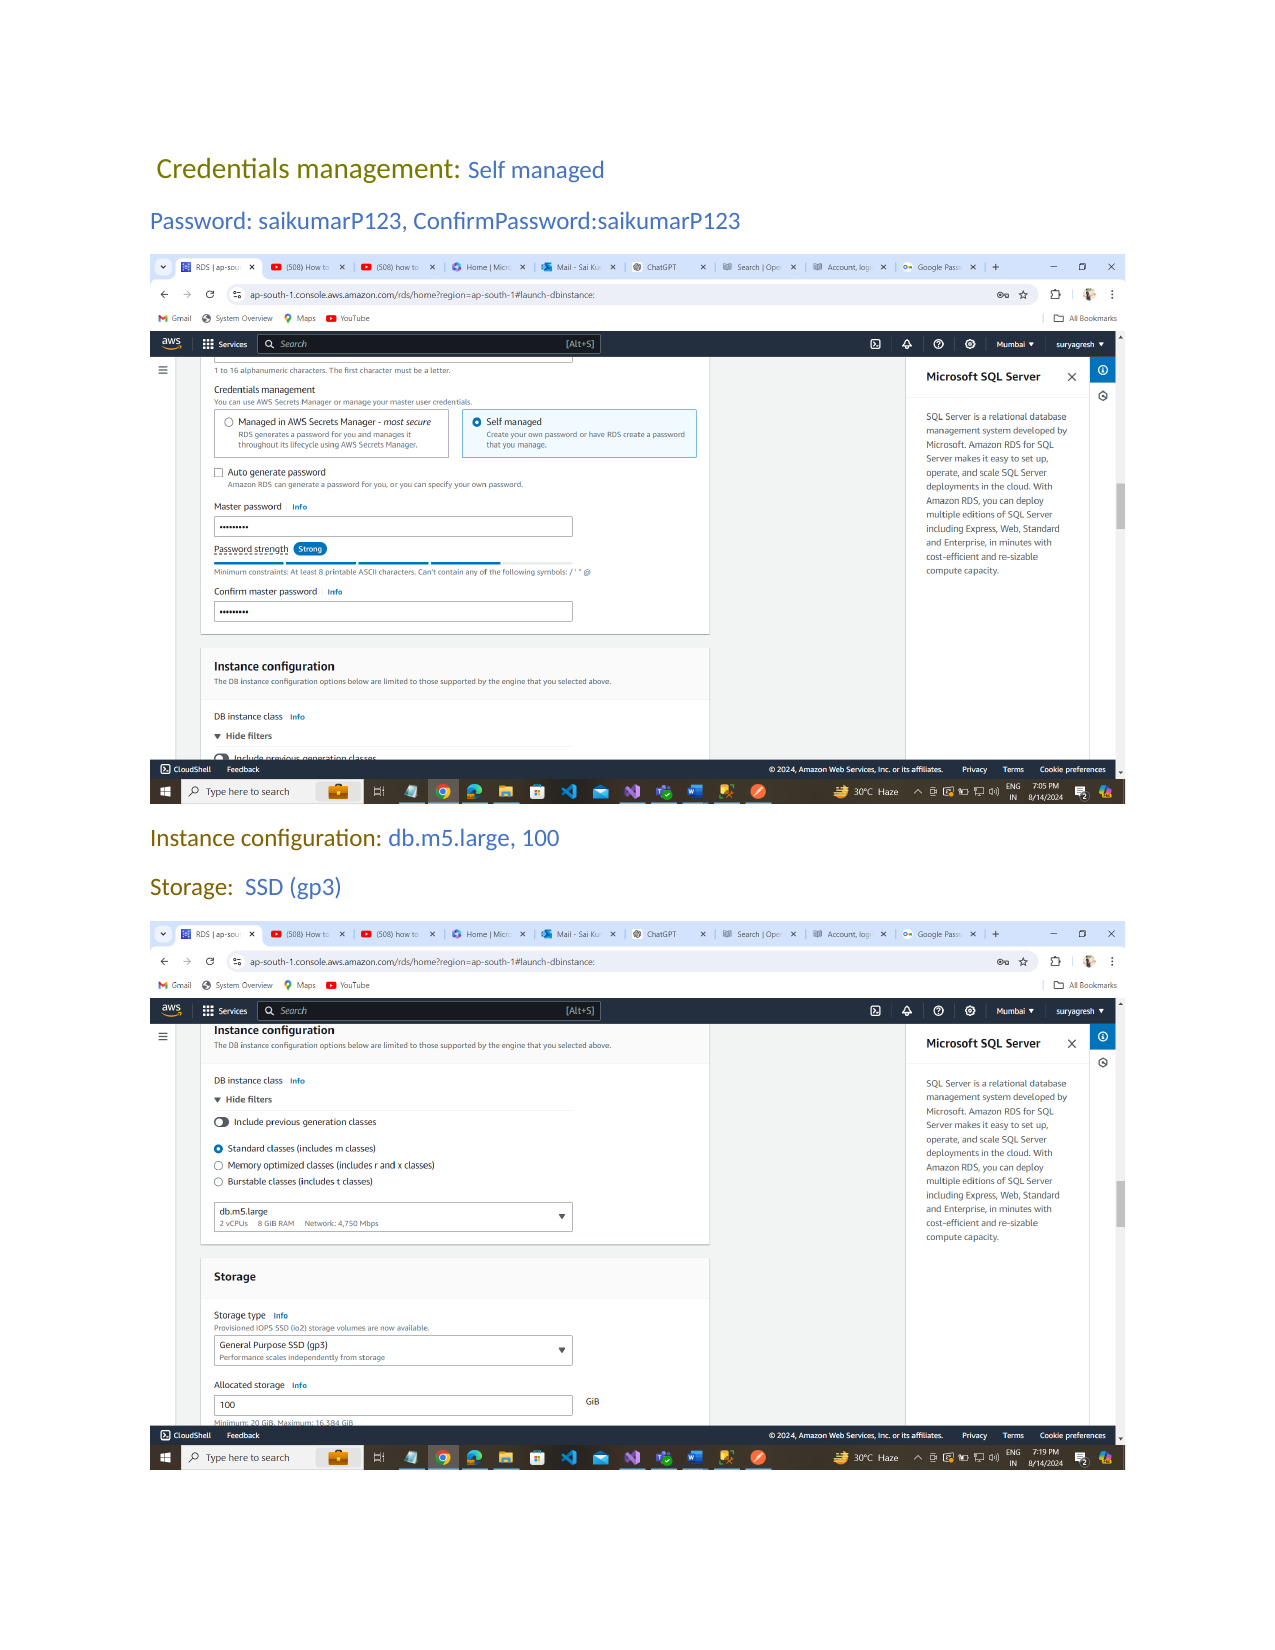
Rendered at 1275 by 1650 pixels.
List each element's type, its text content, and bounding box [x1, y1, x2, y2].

picture [150, 254, 1125, 804]
text Credentials management: Self managed [150, 150, 1125, 186]
text Password: saikumarP123, ConfirmPassword:saikumarP123 [150, 205, 1125, 236]
picture [150, 921, 1125, 1470]
text Instance configuration: db.m5.large, 100 [150, 822, 1125, 852]
text Storage: SSD (gp3) [150, 872, 1125, 902]
